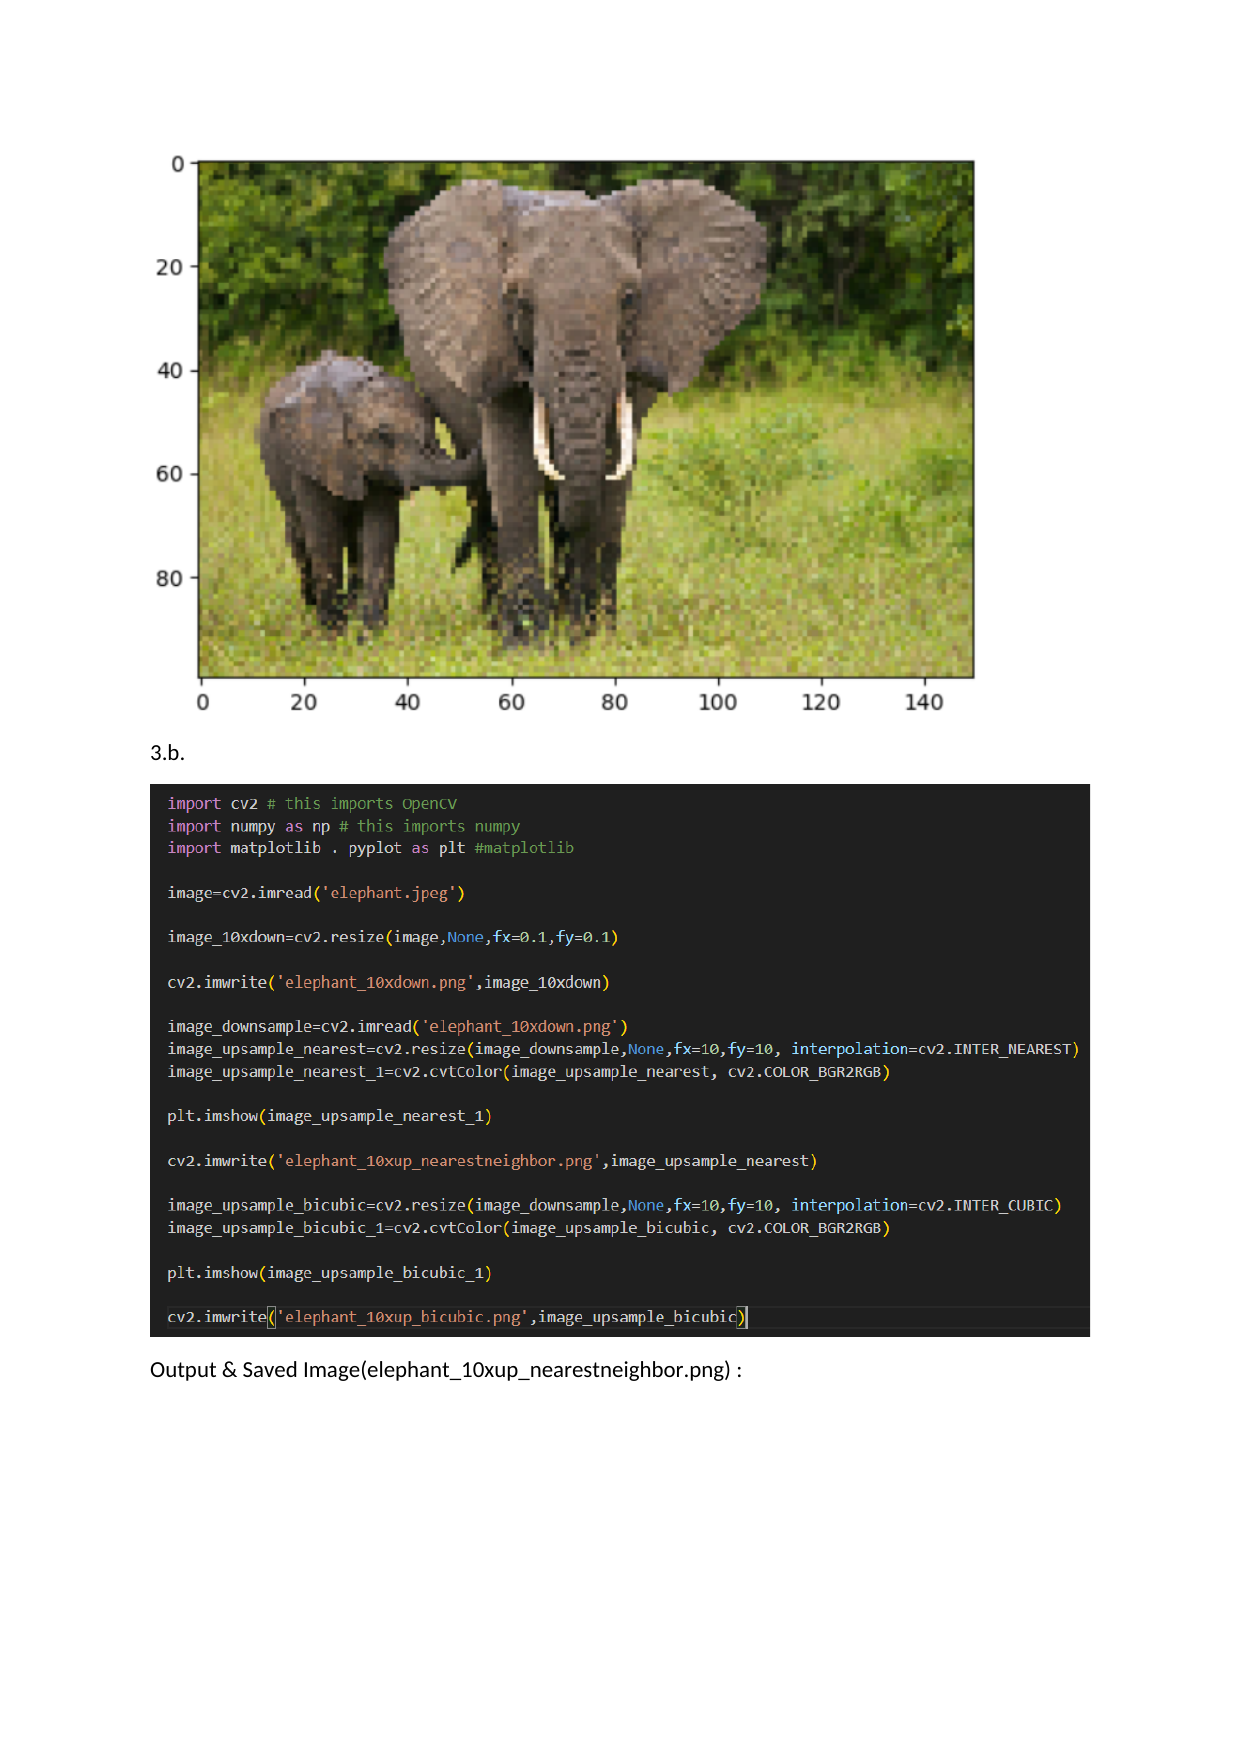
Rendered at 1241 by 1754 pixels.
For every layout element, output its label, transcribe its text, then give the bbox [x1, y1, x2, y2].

text 3.b. [150, 738, 1090, 766]
picture [150, 150, 986, 719]
text Output & Saved Image(elephant_10xup_nearestneighbor.png) : [150, 1355, 1090, 1383]
picture [150, 784, 1091, 1337]
